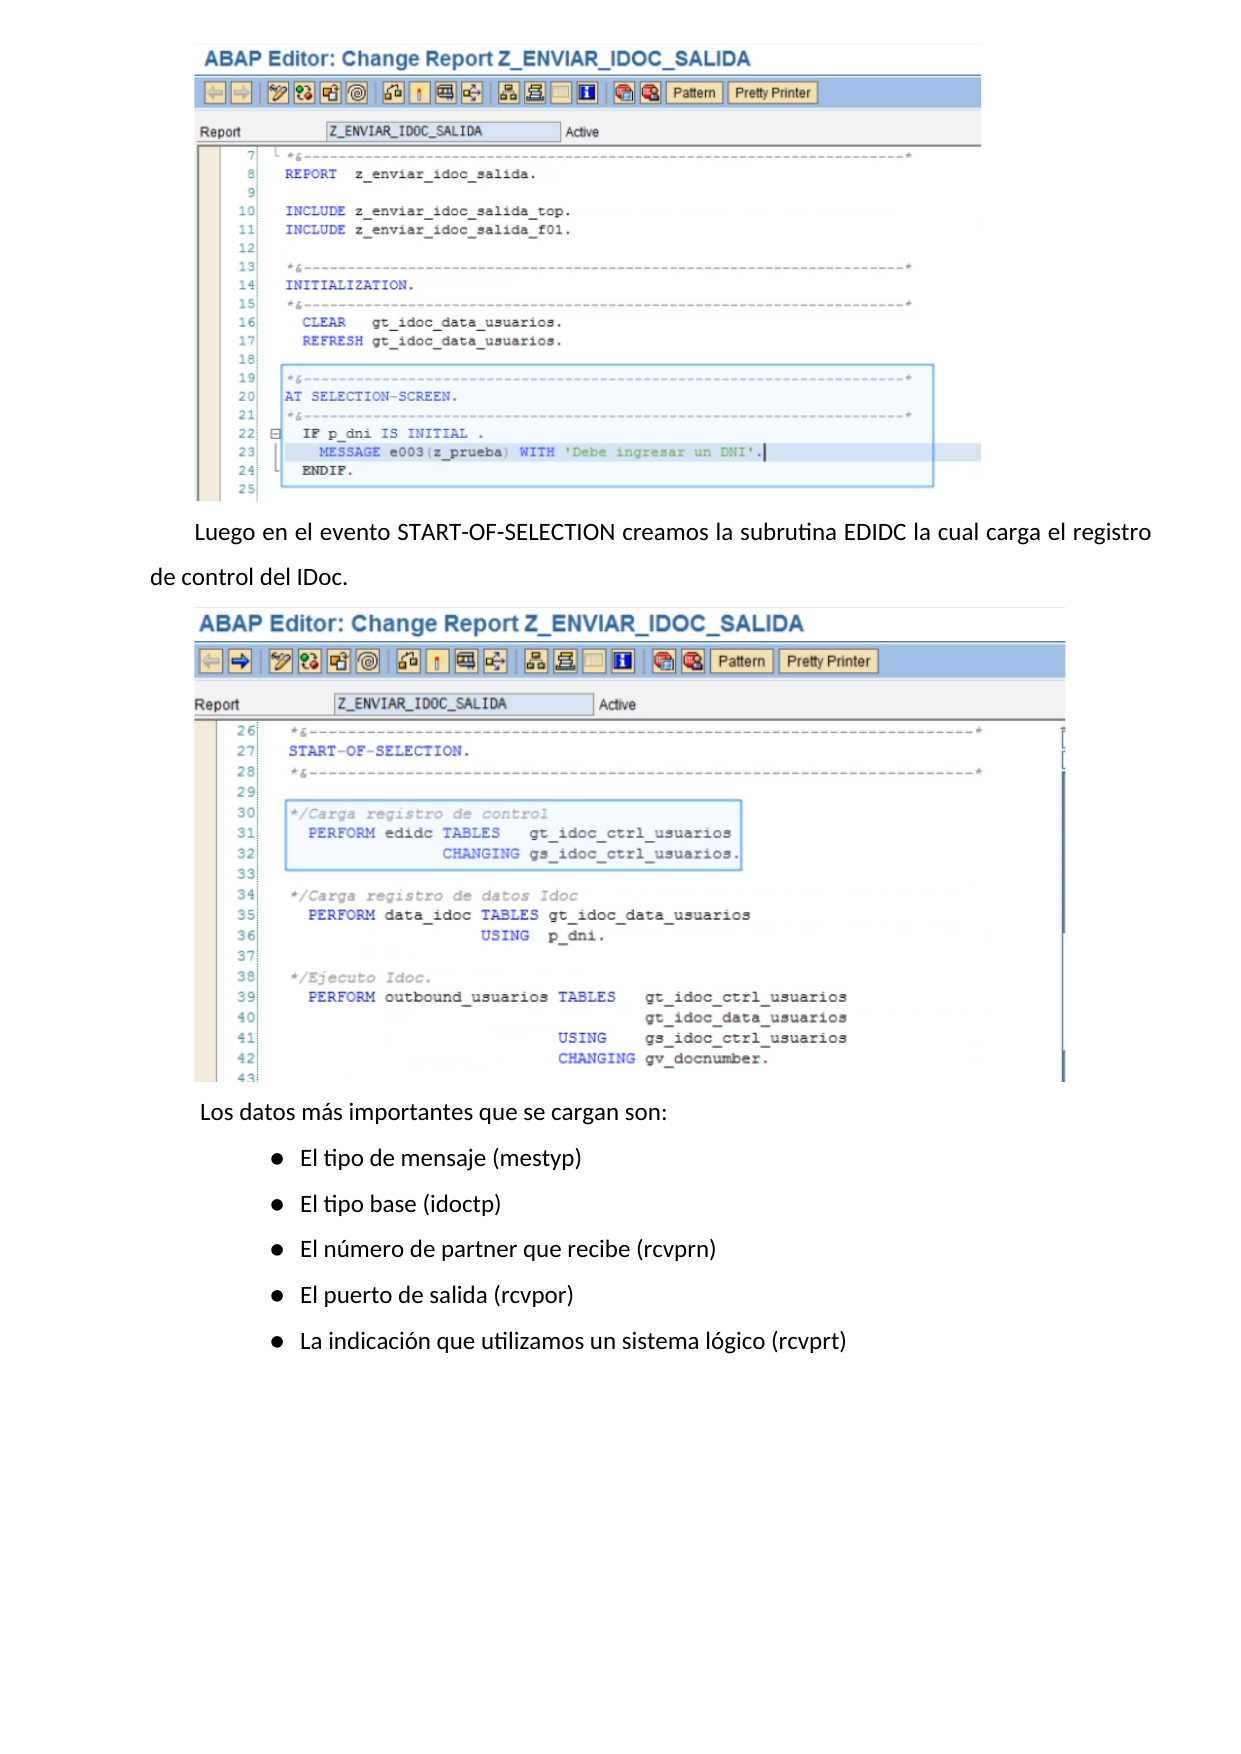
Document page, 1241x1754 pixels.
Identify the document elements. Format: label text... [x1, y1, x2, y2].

list La indicación que utilizamos un sistema lógico (rcvprt) [225, 1325, 1153, 1355]
text Los datos más importantes que se cargan son: [150, 1096, 1153, 1127]
picture [194, 607, 1066, 1082]
text Luego en el evento START-OF-SELECTION creamos la subrutina EDIDC la cual carga el registro de control del IDoc. [150, 516, 1153, 592]
list El número de partner que recibe (rcvprn) [225, 1233, 1153, 1264]
list El puerto de salida (rcvpor) [225, 1279, 1153, 1310]
list El tipo de mensaje (mestyp) [225, 1142, 1153, 1172]
picture [194, 44, 982, 501]
list El tipo base (idoctp) [225, 1188, 1153, 1218]
